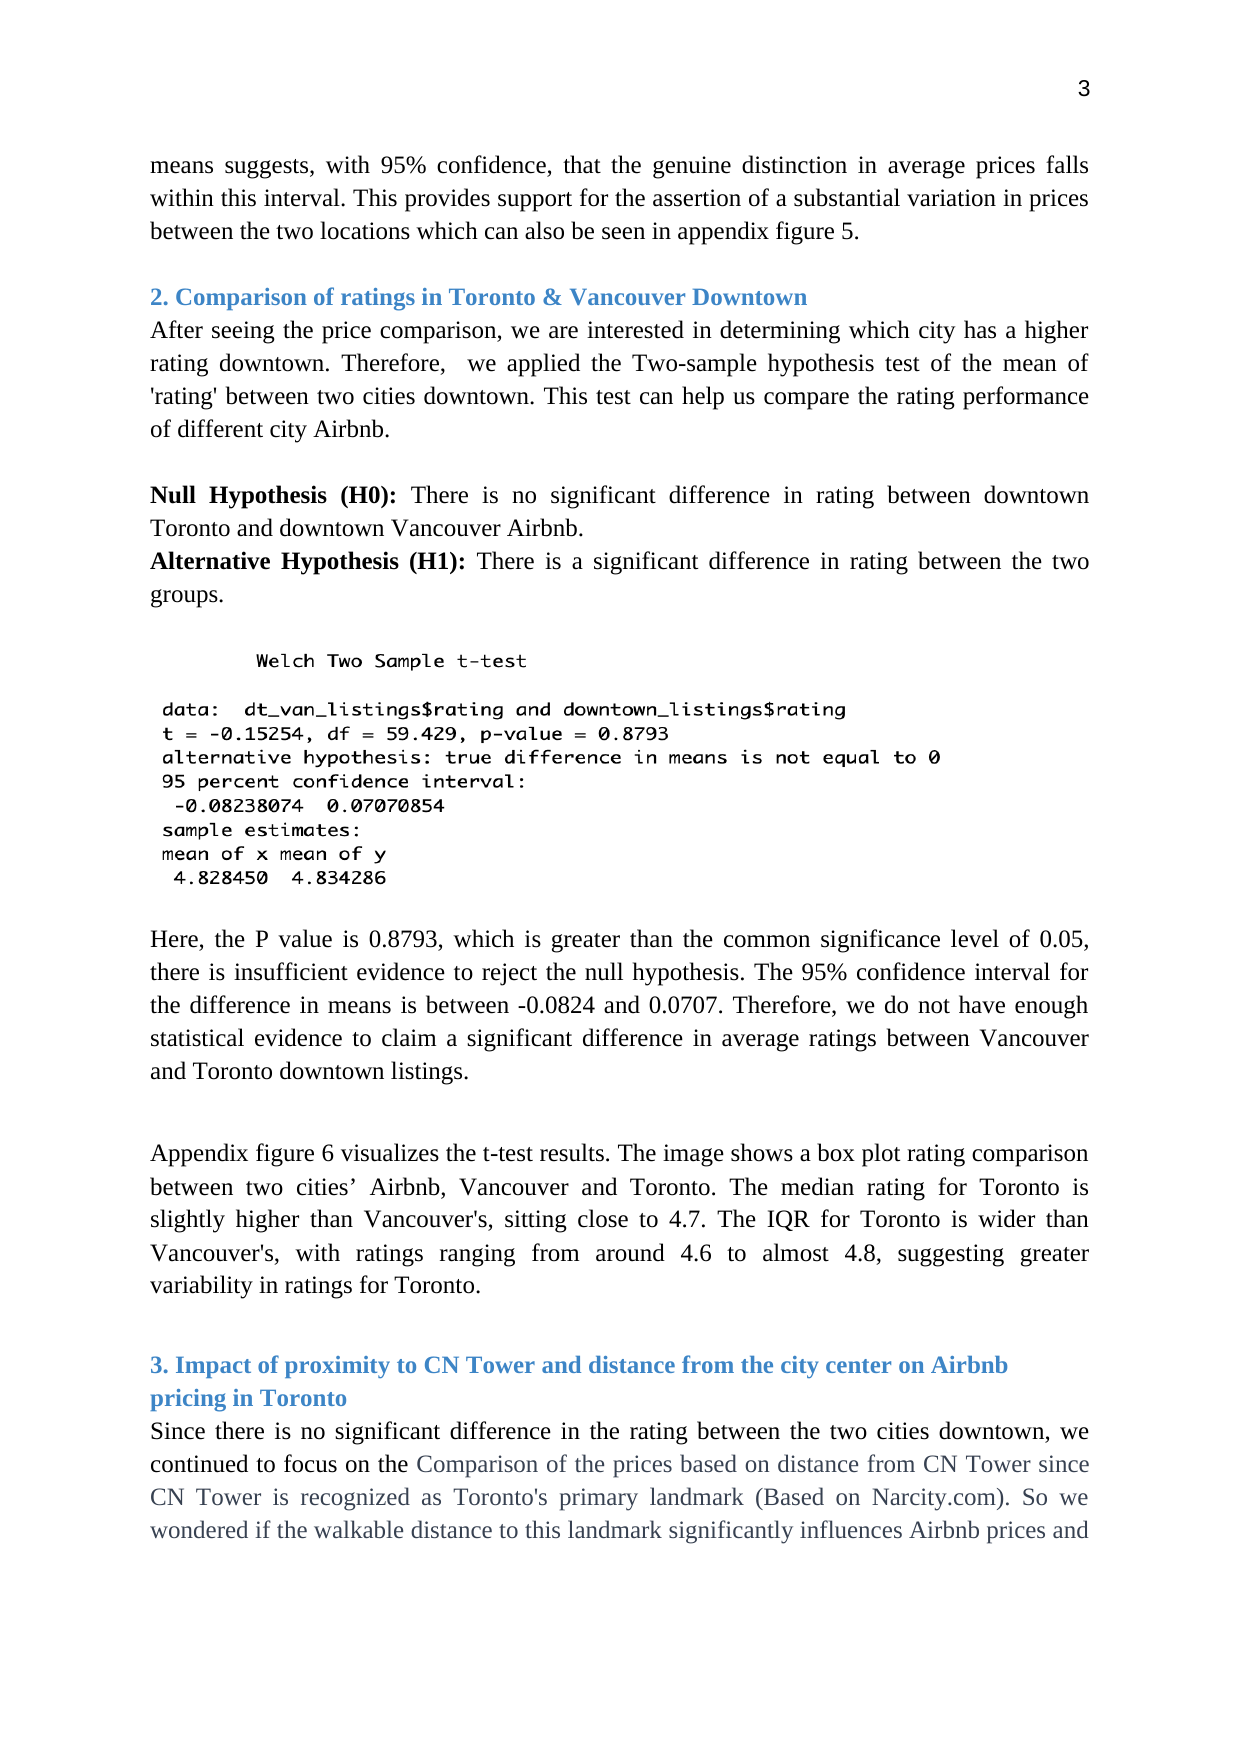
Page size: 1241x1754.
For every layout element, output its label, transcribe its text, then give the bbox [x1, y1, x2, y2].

picture [150, 612, 1072, 921]
text Null Hypothesis (H0): There is no significant difference in rating between downtown Toronto and downtown Vancouver Airbnb. [150, 480, 1090, 542]
text 3. Impact of proximity to CN Tower and distance from the city center on Airbnb pricing in Toronto​​ [150, 1350, 1090, 1412]
text After seeing the price comparison, we are interested in determining which city has a higher rating downtown. Therefore, we applied the Two-sample hypothesis test of the mean of 'rating' between two cities downtown. This test can help us compare the rating performance of different city Airbnb. [150, 315, 1090, 443]
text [150, 1416, 1090, 1544]
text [150, 150, 1090, 245]
text Appendix figure 6 visualizes the t-test results. The image shows a box plot rating comparison between two cities’ Airbnb, Vancouver and Toronto. The median rating for Toronto is slightly higher than Vancouver's, sitting close to 4.7. The IQR for Toronto is wider than Vancouver's, with ratings ranging from around 4.6 to almost 4.8, suggesting greater variability in ratings for Toronto. [150, 1138, 1090, 1299]
text 2. Comparison of ratings in Toronto & Vancouver Downtown [150, 282, 1090, 311]
text Here, the P value is 0.8793, which is greater than the common significance level of 0.05, there is insufficient evidence to reject the null hypothesis. The 95% confidence interval for the difference in means is between -0.0824 and 0.0707. Therefore, we do not have enough statistical evidence to claim a significant difference in average ratings between Vancouver and Toronto downtown listings. [150, 924, 1090, 1085]
text Alternative Hypothesis (H1): There is a significant difference in rating between the two groups. [150, 546, 1090, 608]
